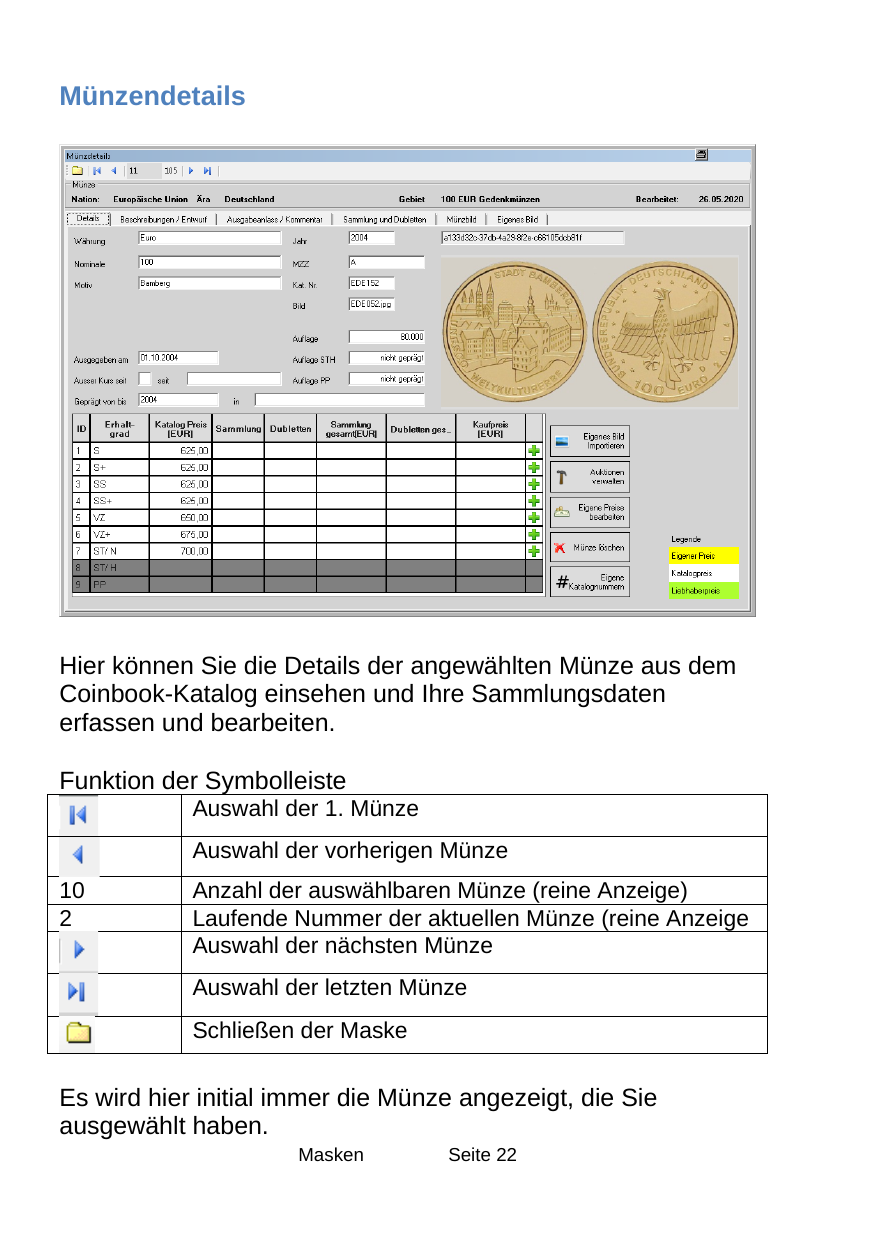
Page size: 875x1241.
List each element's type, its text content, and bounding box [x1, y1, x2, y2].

text Hier können Sie die Details der angewählten Münze aus dem Coinbook-Katalog einsehen und Ihre Sammlungsdaten erfassen und bearbeiten. [59, 651, 756, 737]
picture [59, 144, 756, 617]
table_cell [48, 837, 59, 876]
table_cell 2 [48, 905, 181, 931]
table_cell Laufende Nummer der aktuellen Münze (reine Anzeige [182, 905, 767, 931]
table_cell Auswahl der letzten Münze [182, 974, 767, 1016]
table_cell Anzahl der auswählbaren Münze (reine Anzeige) [182, 877, 767, 903]
table_cell Schließen der Maske [182, 1017, 767, 1053]
picture [59, 837, 100, 877]
table_cell [100, 837, 181, 876]
table_header [99, 795, 181, 836]
table_cell [99, 932, 181, 973]
table_cell [48, 974, 59, 1016]
table_cell [48, 932, 59, 973]
picture [59, 795, 99, 836]
table_header [48, 795, 59, 836]
text Es wird hier initial immer die Münze angezeigt, die Sie ausgewählt haben. [59, 1083, 756, 1140]
text Funktion der Symbolleiste [59, 766, 756, 794]
table_cell [48, 1017, 59, 1053]
subtitle Münzendetails [59, 80, 756, 111]
table_cell [95, 1017, 181, 1053]
table_cell Auswahl der vorherigen Münze [182, 837, 767, 876]
table_cell [99, 974, 181, 1016]
picture [59, 931, 99, 1053]
table_cell Auswahl der nächsten Münze [182, 932, 767, 973]
table_header Auswahl der 1. Münze [182, 795, 767, 836]
table_cell 10 [48, 877, 181, 903]
